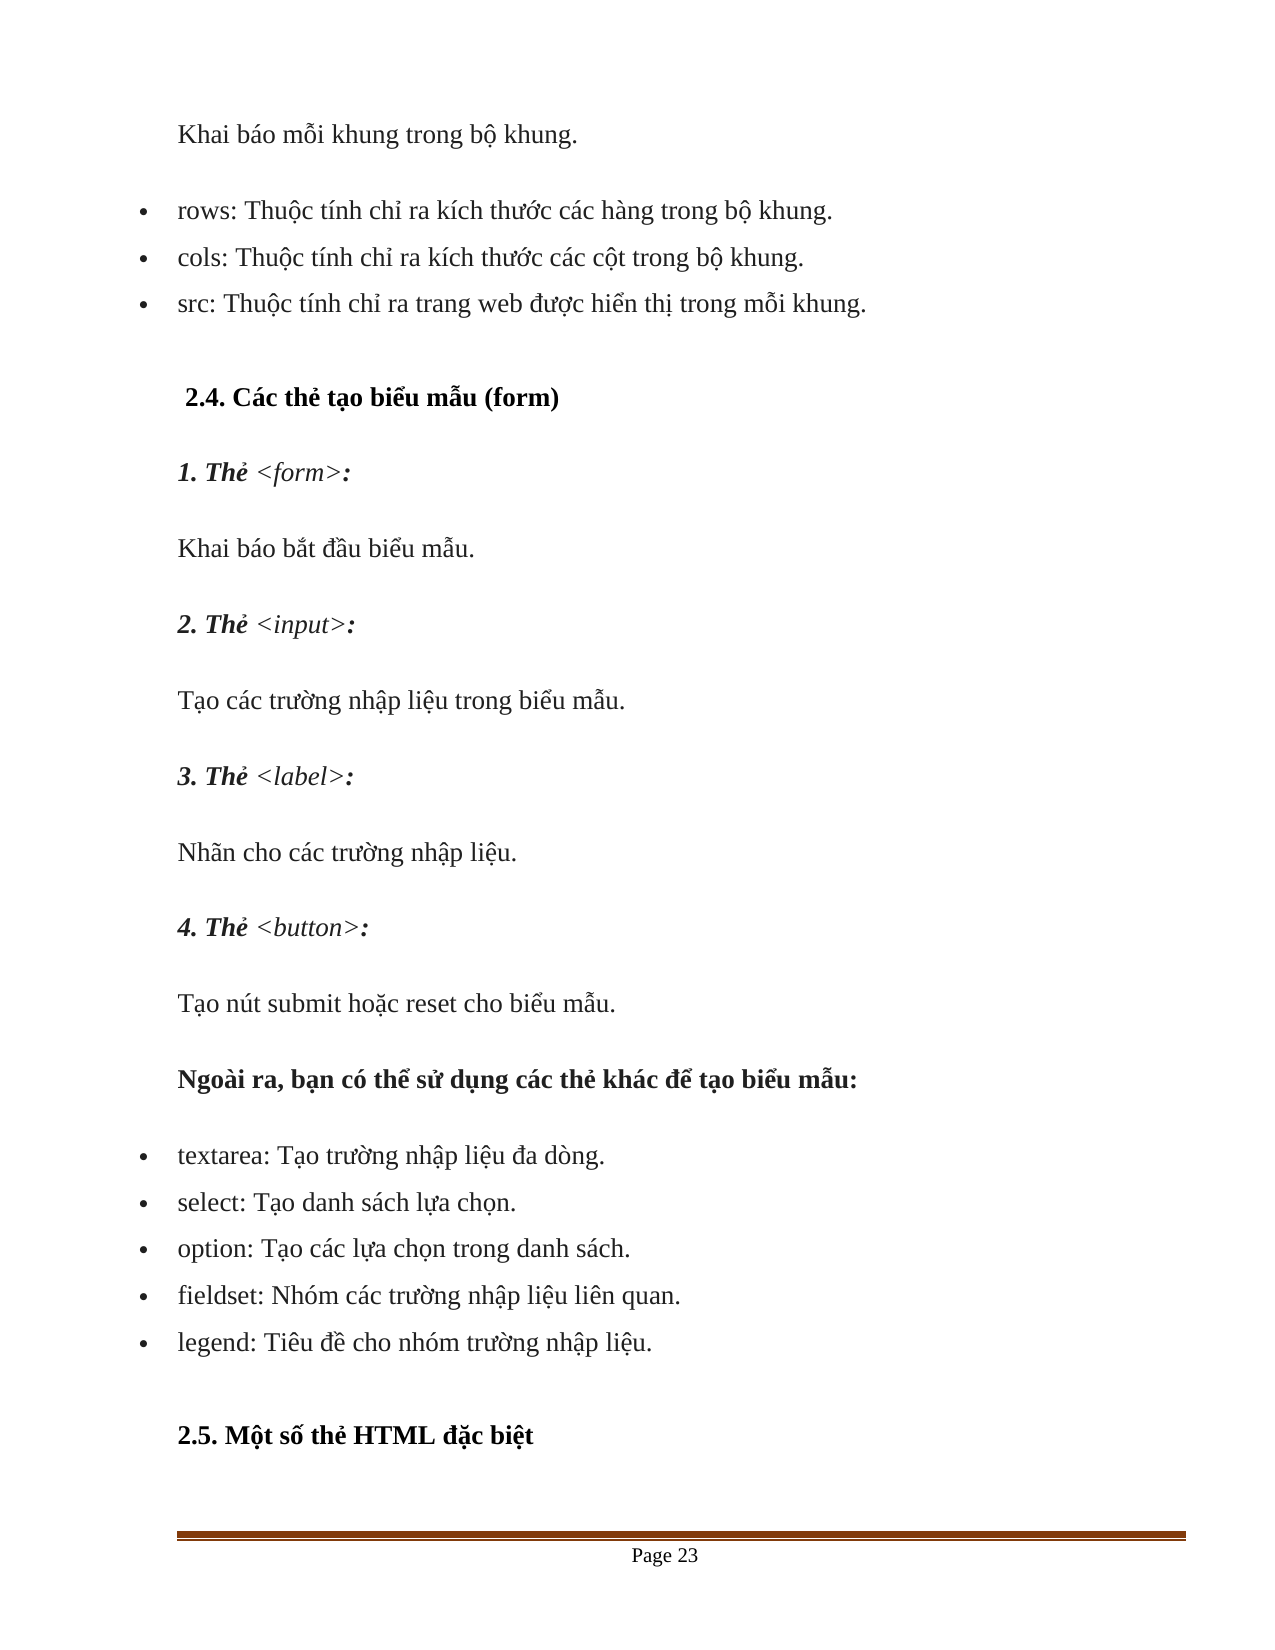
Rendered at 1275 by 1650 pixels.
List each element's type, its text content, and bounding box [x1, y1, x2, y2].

list rows: Thuộc tính chỉ ra kích thước các hàng trong bộ khung. [140, 194, 1186, 225]
list textarea: Tạo trường nhập liệu đa dòng. [140, 1139, 1186, 1170]
text 3. Thẻ <label>: [177, 760, 1186, 791]
list fieldset: Nhóm các trường nhập liệu liên quan. [140, 1279, 1186, 1310]
text Ngoài ra, bạn có thể sử dụng các thẻ khác để tạo biểu mẫu: [177, 1063, 1186, 1094]
text 1. Thẻ <form>: [177, 456, 1186, 488]
list legend: Tiêu đề cho nhóm trường nhập liệu. [140, 1326, 1186, 1357]
text Nhãn cho các trường nhập liệu. [177, 836, 1186, 867]
text 2.5. Một số thẻ HTML đặc biệt [177, 1419, 1186, 1450]
list cols: Thuộc tính chỉ ra kích thước các cột trong bộ khung. [140, 241, 1186, 272]
text 2.4. Các thẻ tạo biểu mẫu (form) [177, 381, 1186, 412]
list src: Thuộc tính chỉ ra trang web được hiển thị trong mỗi khung. [140, 287, 1186, 318]
text Tạo nút submit hoặc reset cho biểu mẫu. [177, 987, 1186, 1018]
list option: Tạo các lựa chọn trong danh sách. [140, 1232, 1186, 1263]
text Khai báo bắt đầu biểu mẫu. [177, 532, 1186, 563]
text 4. Thẻ <button>: [177, 911, 1186, 943]
text 2. Thẻ <input>: [177, 608, 1186, 639]
text Tạo các trường nhập liệu trong biểu mẫu. [177, 684, 1186, 715]
list select: Tạo danh sách lựa chọn. [140, 1186, 1186, 1217]
text Khai báo mỗi khung trong bộ khung. [177, 118, 1186, 149]
